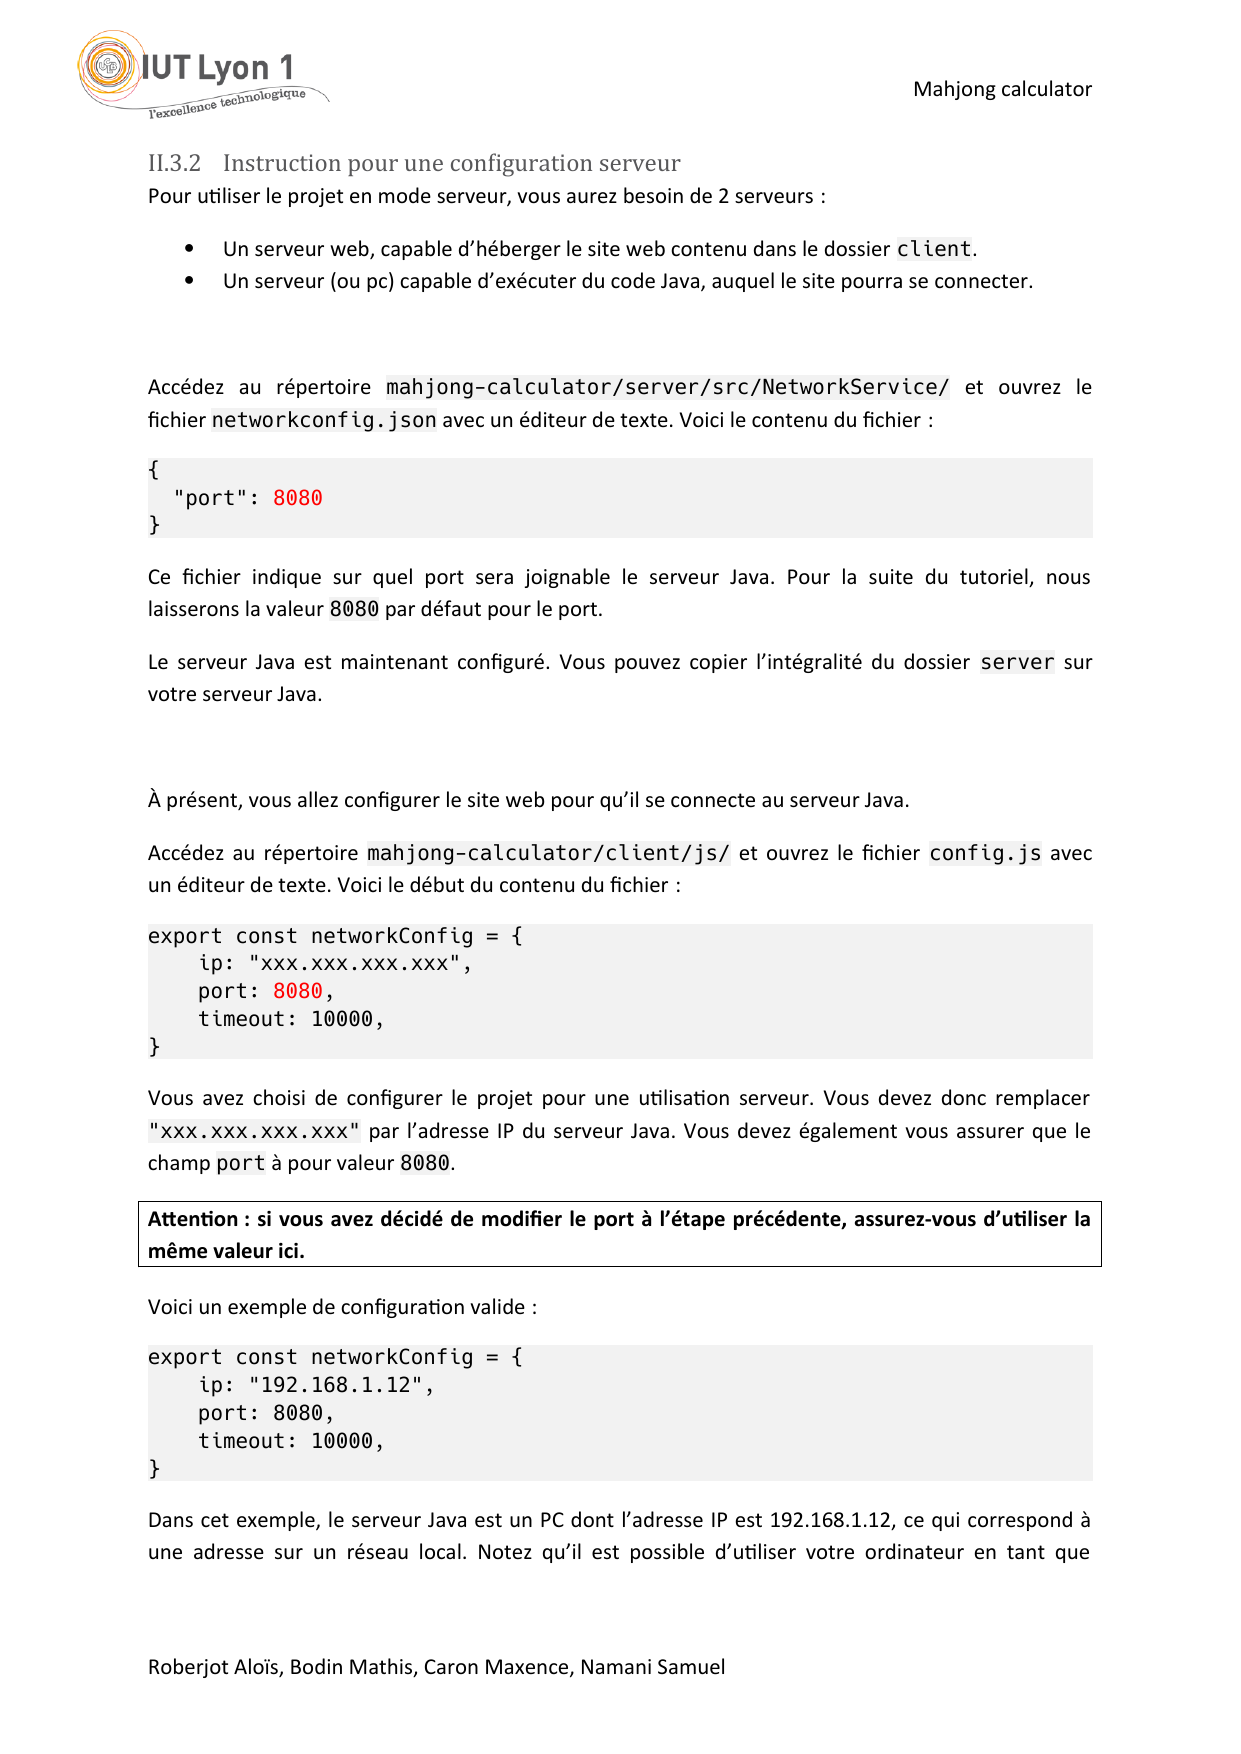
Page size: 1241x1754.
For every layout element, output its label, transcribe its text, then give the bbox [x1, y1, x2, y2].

text Pour utiliser le projet en mode serveur, vous aurez besoin de 2 serveurs : [148, 181, 1093, 209]
text Accédez au répertoire mahjong-calculator/server/src/NetworkService/ et ouvrez le fichier networkconfig.json avec un éditeur de texte. Voici le contenu du fichier : [148, 372, 1093, 433]
text ip: "xxx.xxx.xxx.xxx", [148, 951, 1093, 976]
text port: 8080, [148, 1401, 1093, 1425]
list Un serveur (ou pc) capable d’exécuter du code Java, auquel le site pourra se connecter. [185, 266, 1093, 294]
picture [68, 22, 337, 122]
text Attention : si vous avez décidé de modifier le port à l’étape précédente, assurez-vous d’utiliser la même valeur ici. [139, 1202, 1101, 1266]
text Vous avez choisi de configurer le projet pour une utilisation serveur. Vous devez donc remplacer "xxx.xxx.xxx.xxx" par l’adresse IP du serveur Java. Vous devez également vous assurer que le champ port à pour valeur 8080. [148, 1083, 1093, 1176]
text } [148, 513, 1093, 538]
text À présent, vous allez configurer le site web pour qu’il se connecte au serveur Java. [148, 785, 1093, 813]
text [148, 1505, 1093, 1566]
text port: 8080, [148, 979, 1093, 1003]
list Un serveur web, capable d’héberger le site web contenu dans le dossier client. [185, 234, 1093, 262]
text timeout: 10000, [148, 1429, 1093, 1453]
text export const networkConfig = { [148, 924, 1093, 948]
subtitle Instruction pour une configuration serveur [148, 148, 1093, 177]
text } [148, 1035, 1093, 1059]
text Voici un exemple de configuration valide : [148, 1292, 1093, 1320]
text } [148, 1457, 1093, 1481]
text Accédez au répertoire mahjong-calculator/client/js/ et ouvrez le fichier config.js avec un éditeur de texte. Voici le début du contenu du fichier : [148, 838, 1093, 899]
text Le serveur Java est maintenant configuré. Vous pouvez copier l’intégralité du dossier server sur votre serveur Java. [148, 647, 1093, 707]
text ip: "192.168.1.12", [148, 1373, 1093, 1397]
text Ce fichier indique sur quel port sera joignable le serveur Java. Pour la suite du tutoriel, nous laisserons la valeur 8080 par défaut pour le port. [148, 562, 1093, 622]
text timeout: 10000, [148, 1007, 1093, 1031]
text "port": 8080 [148, 486, 1093, 510]
text { [148, 458, 1093, 482]
text export const networkConfig = { [148, 1345, 1093, 1370]
